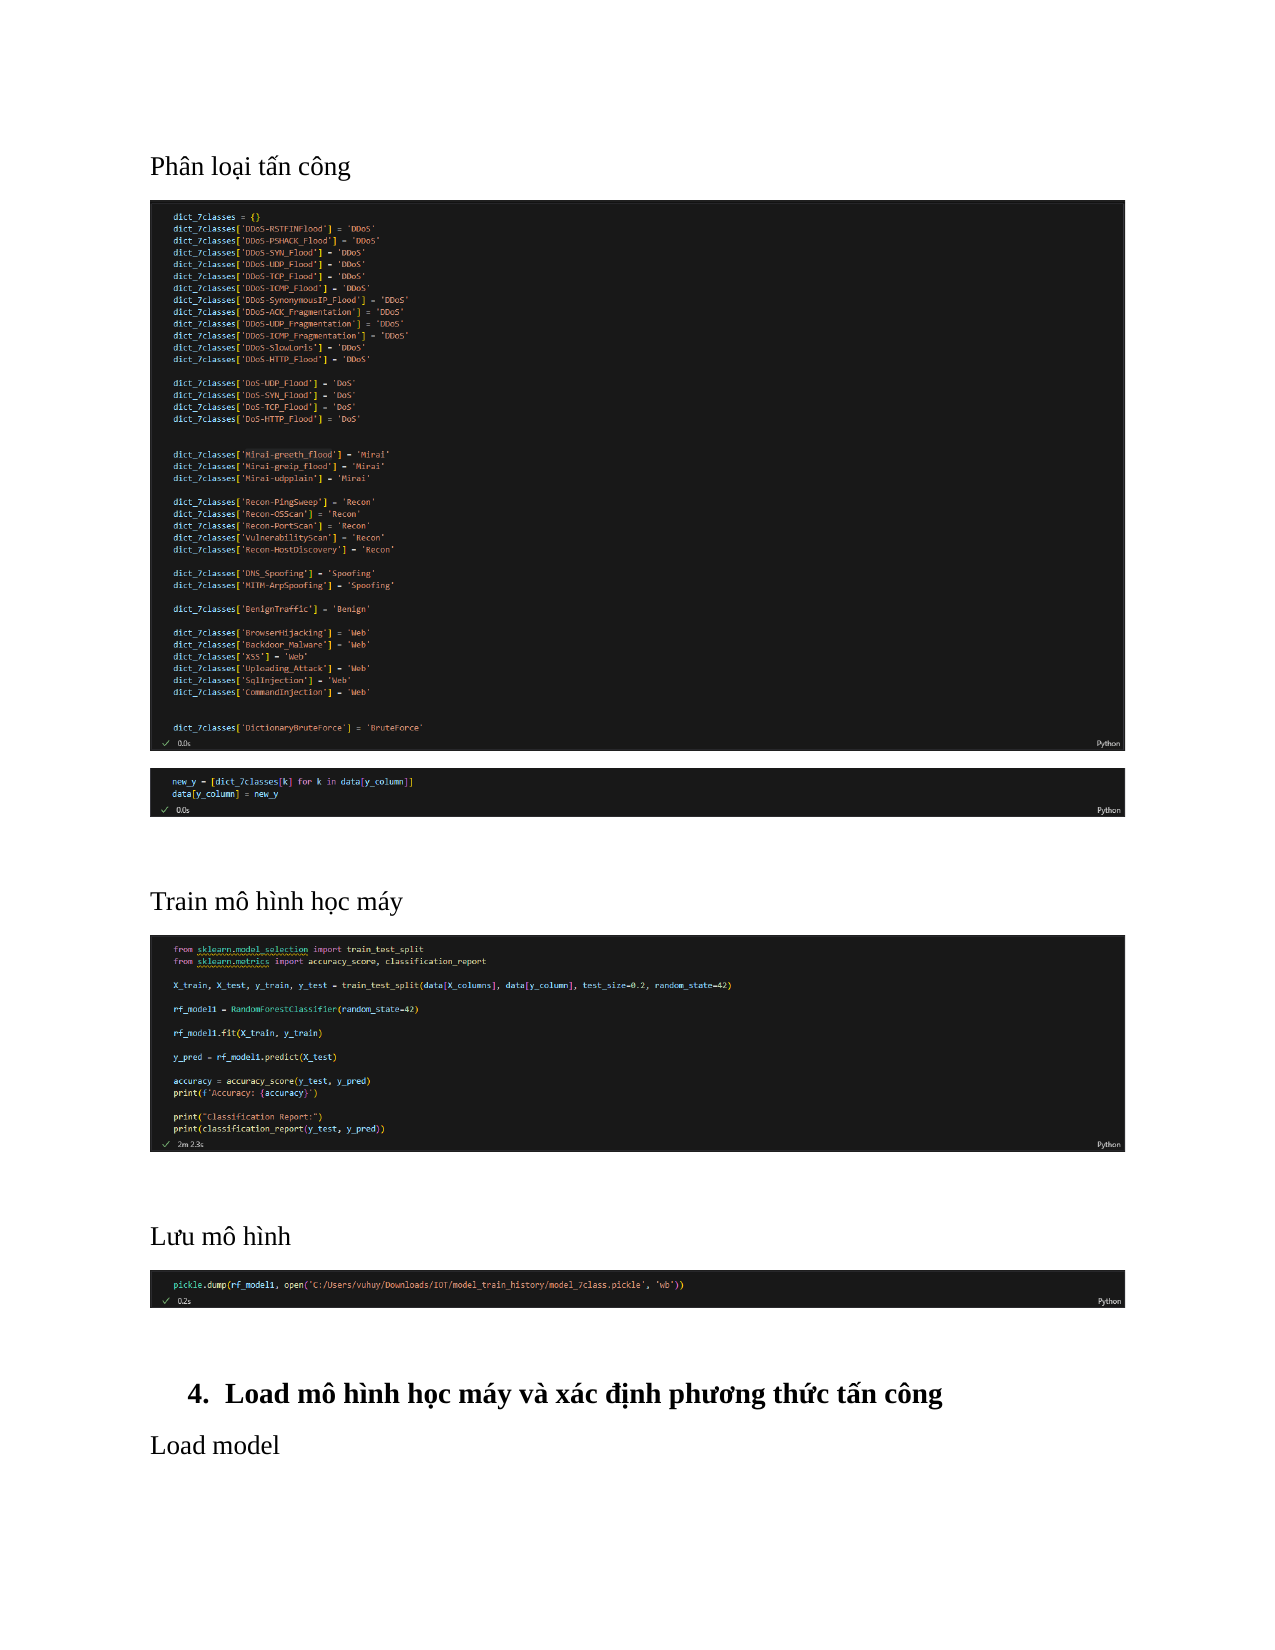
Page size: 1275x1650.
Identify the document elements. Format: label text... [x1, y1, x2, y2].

text Lưu mô hình [150, 1220, 1125, 1251]
text Train mô hình học máy [150, 886, 1125, 917]
text Load model [150, 1429, 1125, 1460]
list Load mô hình học máy và xác định phương thức tấn công [187, 1376, 1125, 1410]
picture [150, 935, 1125, 1152]
picture [150, 200, 1125, 751]
picture [150, 768, 1125, 817]
picture [150, 1270, 1125, 1308]
text Phân loại tấn công [150, 150, 1125, 181]
